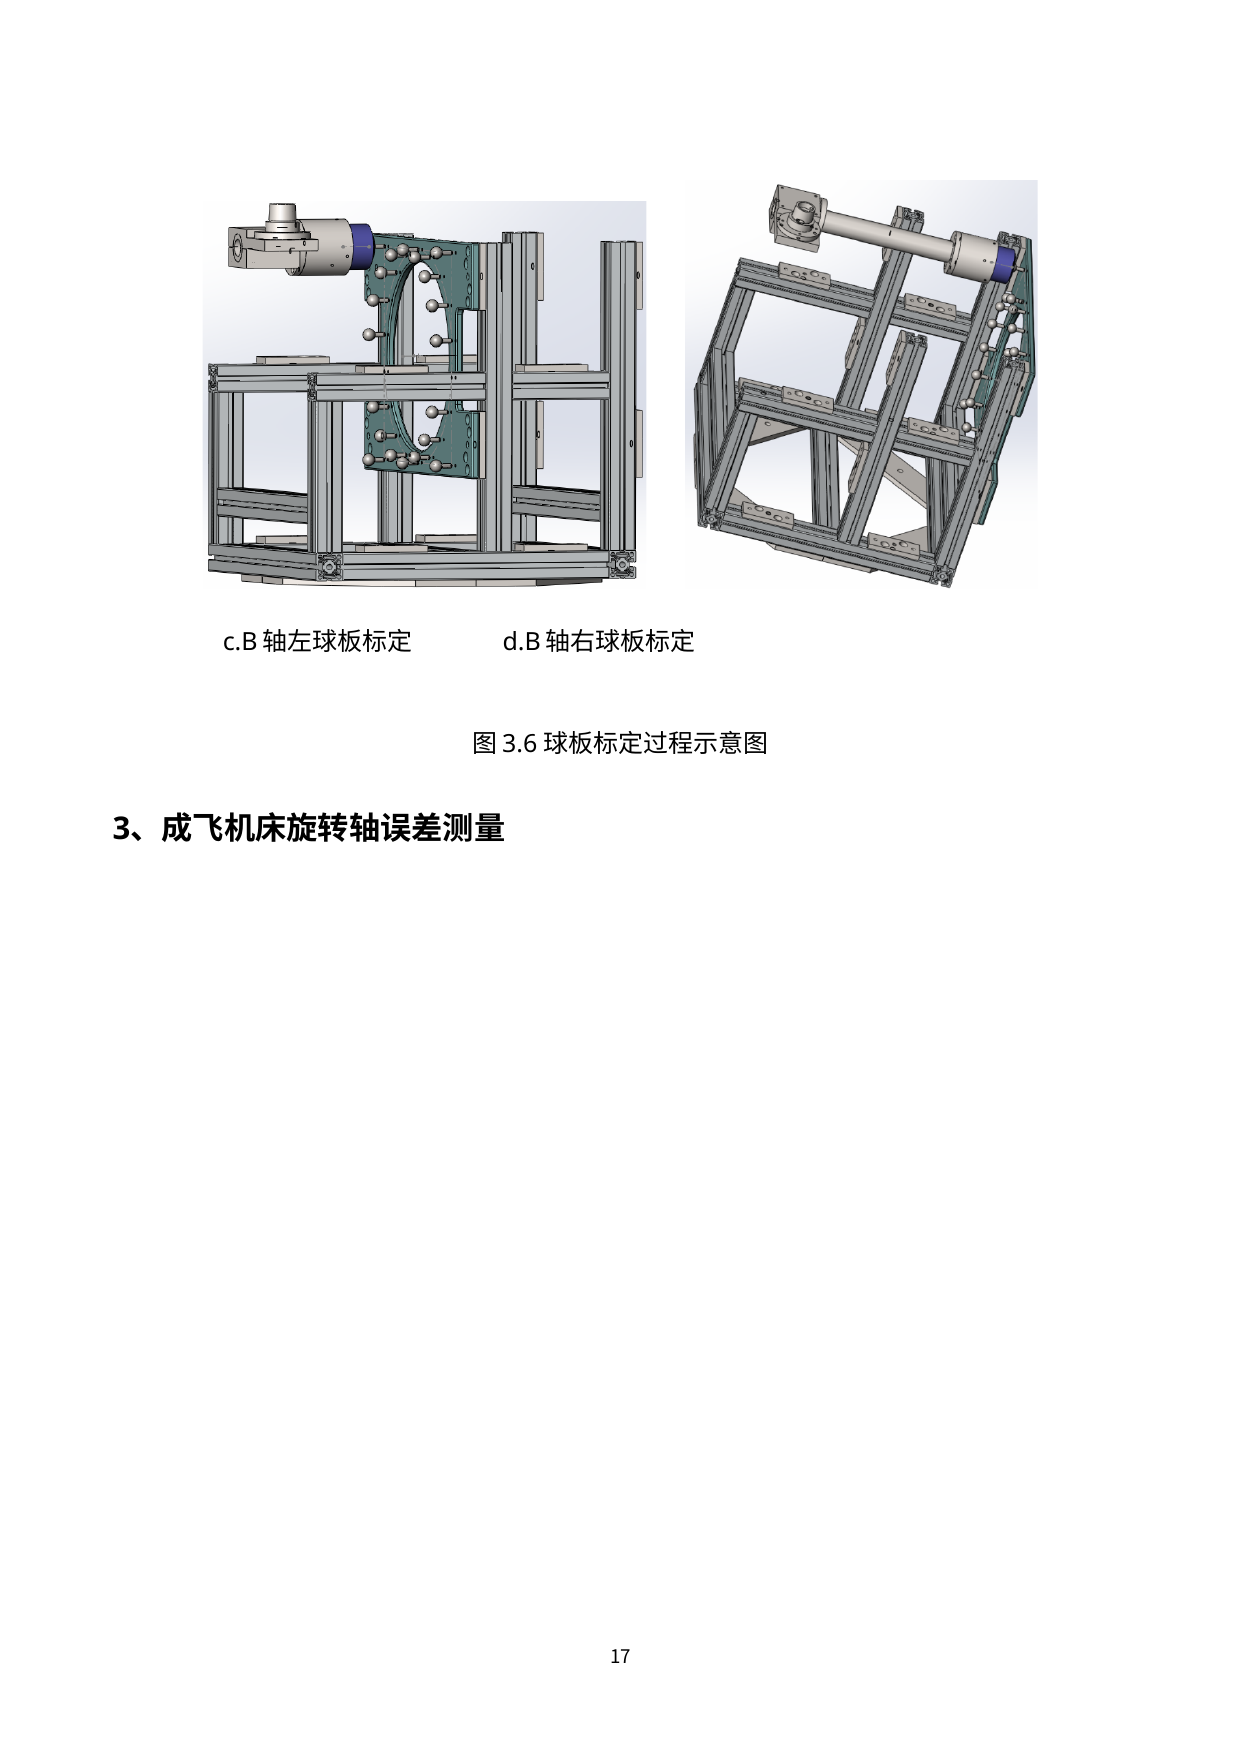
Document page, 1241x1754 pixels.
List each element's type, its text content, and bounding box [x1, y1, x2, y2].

text 3、成飞机床旋转轴误差测量 [112, 792, 1128, 860]
text c.B轴左球板标定 d.B轴右球板标定 [112, 605, 1128, 673]
picture [202, 201, 647, 589]
text 图3.6 球板标定过程示意图 [112, 707, 1128, 775]
picture [685, 180, 1038, 589]
